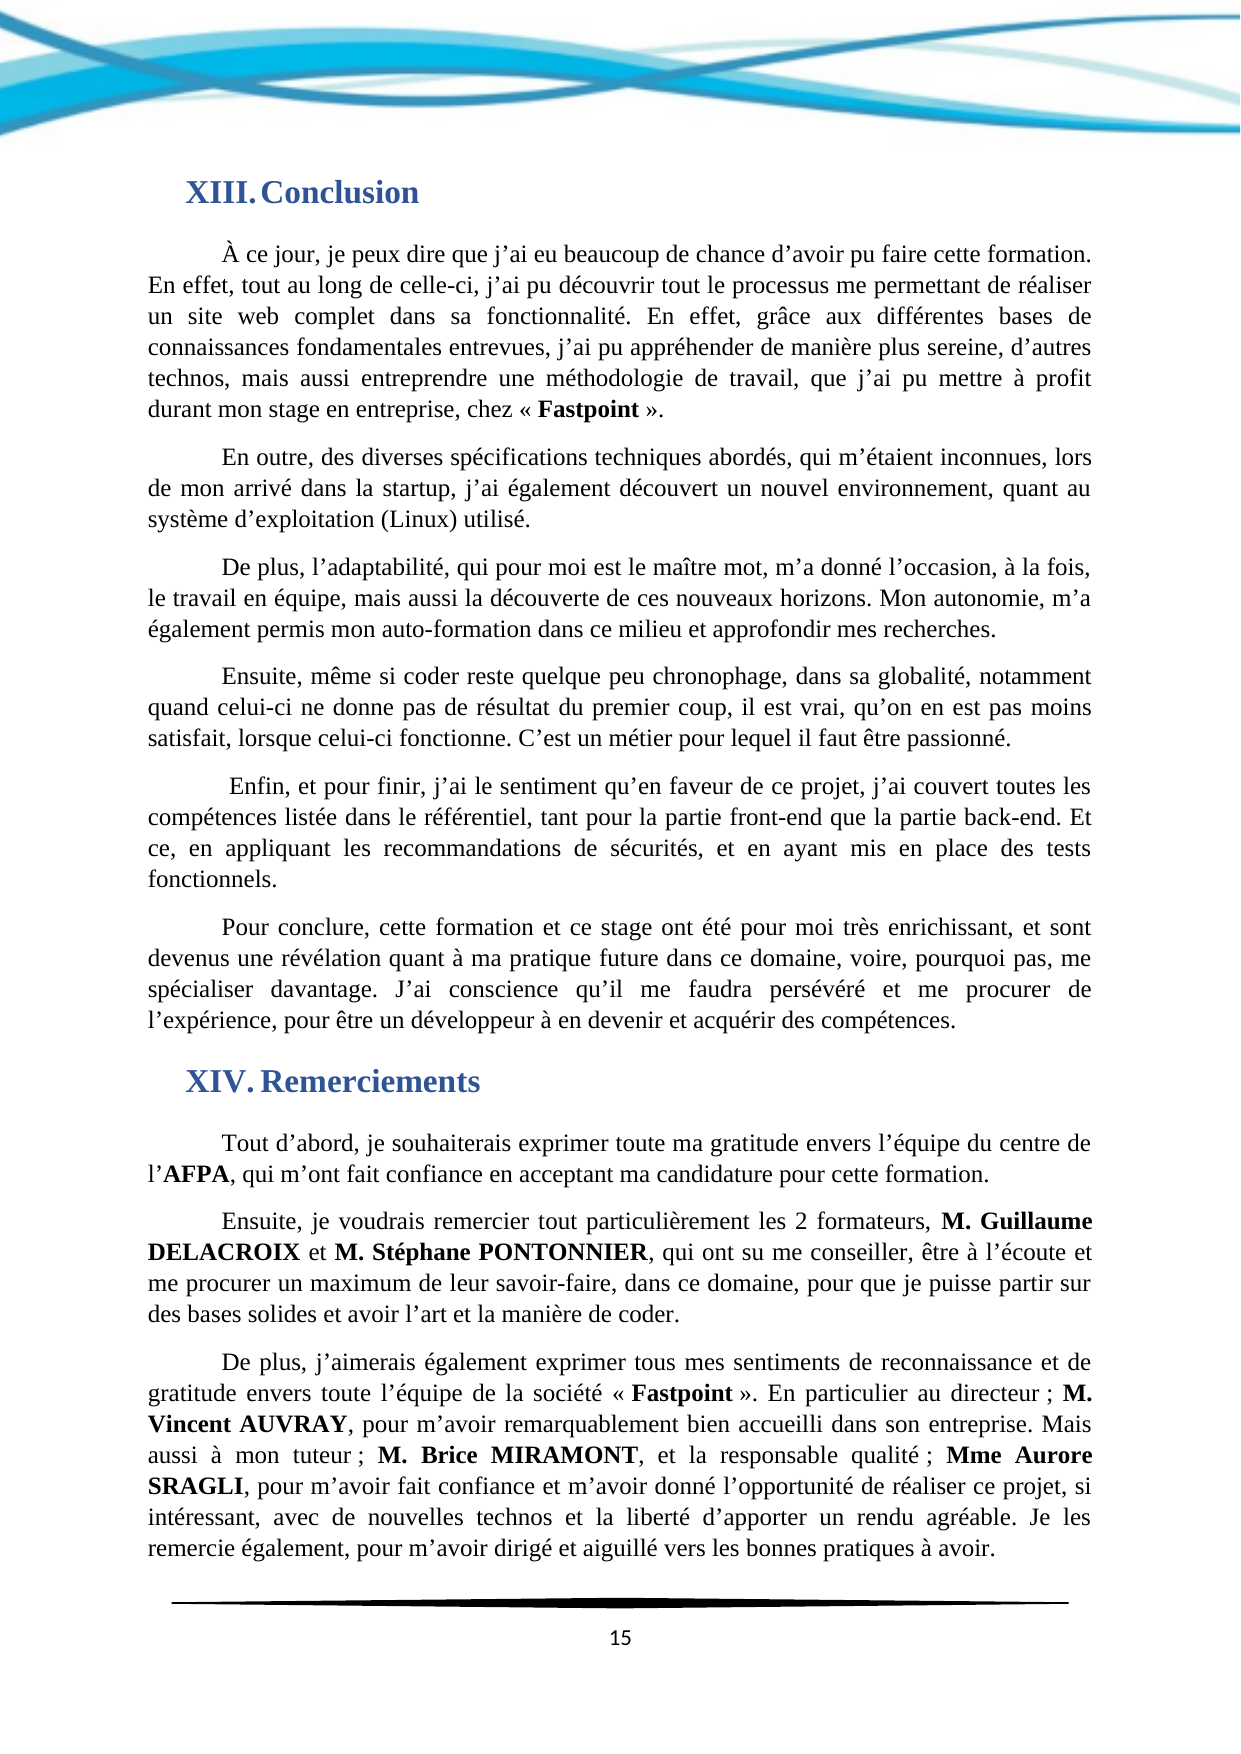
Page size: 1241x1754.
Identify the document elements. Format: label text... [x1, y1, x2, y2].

subtitle Remerciements [185, 1061, 1093, 1099]
text Enfin, et pour finir, j’ai le sentiment qu’en faveur de ce projet, j’ai couvert toutes les compétences listée dans le référentiel, tant pour la partie front-end que la partie back-end. Et ce, en appliquant les recommandations de sécurités, et en ayant mis en place des tests fonctionnels. [148, 771, 1093, 893]
text Tout d’abord, je souhaiterais exprimer toute ma gratitude envers l’équipe du centre de l’AFPA, qui m’ont fait confiance en acceptant ma candidature pour cette formation. [148, 1128, 1093, 1187]
text Ensuite, même si coder reste quelque peu chronophage, dans sa globalité, notamment quand celui-ci ne donne pas de résultat du premier coup, il est vrai, qu’on en est pas moins satisfait, lorsque celui-ci fonctionne. C’est un métier pour lequel il faut être passionné. [148, 661, 1093, 752]
text De plus, l’adaptabilité, qui pour moi est le maître mot, m’a donné l’occasion, à la fois, le travail en équipe, mais aussi la découverte de ces nouveaux horizons. Mon autonomie, m’a également permis mon auto-formation dans ce milieu et approfondir mes recherches. [148, 552, 1093, 642]
subtitle Conclusion [185, 173, 1093, 211]
picture [0, 0, 1241, 147]
text Pour conclure, cette formation et ce stage ont été pour moi très enrichissant, et sont devenus une révélation quant à ma pratique future dans ce domaine, voire, pourquoi pas, me spécialiser davantage. J’ai conscience qu’il me faudra persévéré et me procurer de l’expérience, pour être un développeur à en devenir et acquérir des compétences. [148, 912, 1093, 1034]
text Ensuite, je voudrais remercier tout particulièrement les 2 formateurs, M. Guillaume DELACROIX et M. Stéphane PONTONNIER, qui ont su me conseiller, être à l’écoute et me procurer un maximum de leur savoir-faire, dans ce domaine, pour que je puisse partir sur des bases solides et avoir l’art et la manière de coder. [148, 1206, 1093, 1328]
text En outre, des diverses spécifications techniques abordés, qui m’étaient inconnues, lors de mon arrivé dans la startup, j’ai également découvert un nouvel environnement, quant au système d’exploitation (Linux) utilisé. [148, 442, 1093, 533]
text De plus, j’aimerais également exprimer tous mes sentiments de reconnaissance et de gratitude envers toute l’équipe de la société « Fastpoint ». En particulier au directeur ; M. Vincent AUVRAY, pour m’avoir remarquablement bien accueilli dans son entreprise. Mais aussi à mon tuteur ; M. Brice MIRAMONT, et la responsable qualité ; Mme Aurore SRAGLI, pour m’avoir fait confiance et m’avoir donné l’opportunité de réaliser ce projet, si intéressant, avec de nouvelles technos et la liberté d’apporter un rendu agréable. Je les remercie également, pour m’avoir dirigé et aiguillé vers les bonnes pratiques à avoir. [148, 1347, 1093, 1562]
text À ce jour, je peux dire que j’ai eu beaucoup de chance d’avoir pu faire cette formation. En effet, tout au long de celle-ci, j’ai pu découvrir tout le processus me permettant de réaliser un site web complet dans sa fonctionnalité. En effet, grâce aux différentes bases de connaissances fondamentales entrevues, j’ai pu appréhender de manière plus sereine, d’autres technos, mais aussi entreprendre une méthodologie de travail, que j’ai pu mettre à profit durant mon stage en entreprise, chez « Fastpoint ». [148, 239, 1093, 423]
